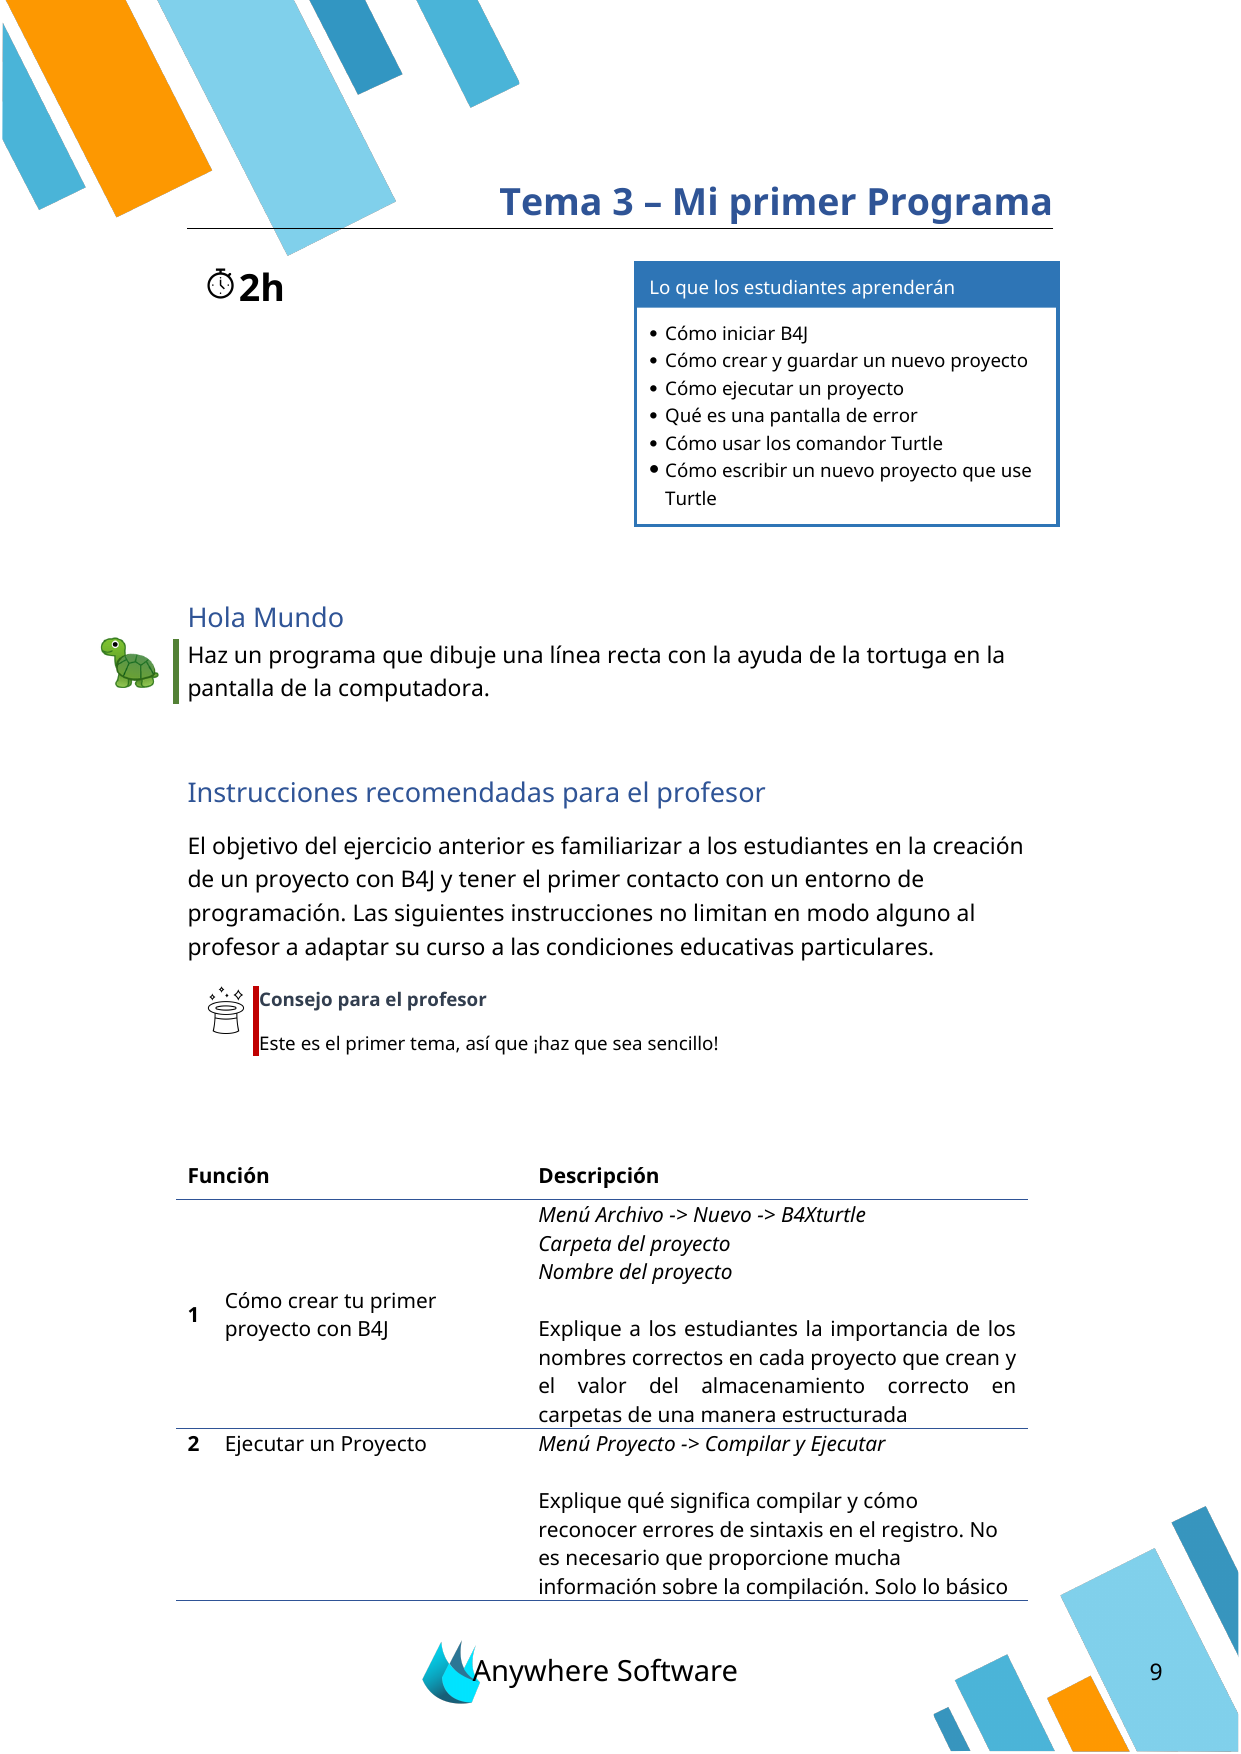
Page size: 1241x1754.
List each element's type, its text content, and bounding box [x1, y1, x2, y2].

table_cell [527, 1429, 1028, 1600]
table_cell Menú Archivo -> Nuevo -> B4Xturtle Carpeta del proyecto Nombre del proyecto Explique a los estudiantes la importancia de los nombres correctos en cada proyecto que crean y el valor del almacenamiento correcto en carpetas de una manera estructurada [527, 1200, 1028, 1428]
table_cell Ejecutar un Proyecto [213, 1429, 527, 1600]
picture [422, 1640, 481, 1704]
picture [202, 265, 239, 302]
table_cell 1 [176, 1200, 213, 1428]
subtitle Tema 3 – Mi primer Programa [187, 175, 1053, 228]
table_cell Cómo crear tu primer proyecto con B4J [213, 1200, 527, 1428]
table_header Descripción [527, 1152, 1028, 1199]
text Haz un programa que dibuje una línea recta con la ayuda de la tortuga en la pantalla de la computadora. [179, 639, 1053, 704]
table_cell 2 [176, 1429, 213, 1600]
text El objetivo del ejercicio anterior es familiarizar a los estudiantes en la creación de un proyecto con B4J y tener el primer contacto con un entorno de programación. Las siguientes instrucciones no limitan en modo alguno al profesor a adaptar su curso a las condiciones educativas particulares. [187, 830, 1053, 962]
subtitle Hola Mundo [187, 599, 1053, 636]
picture [202, 986, 245, 1035]
picture [933, 1506, 1239, 1752]
text Instrucciones recomendadas para el profesor [187, 773, 1053, 810]
table_header Función [176, 1152, 527, 1199]
picture [97, 633, 159, 688]
picture [2, 0, 520, 256]
